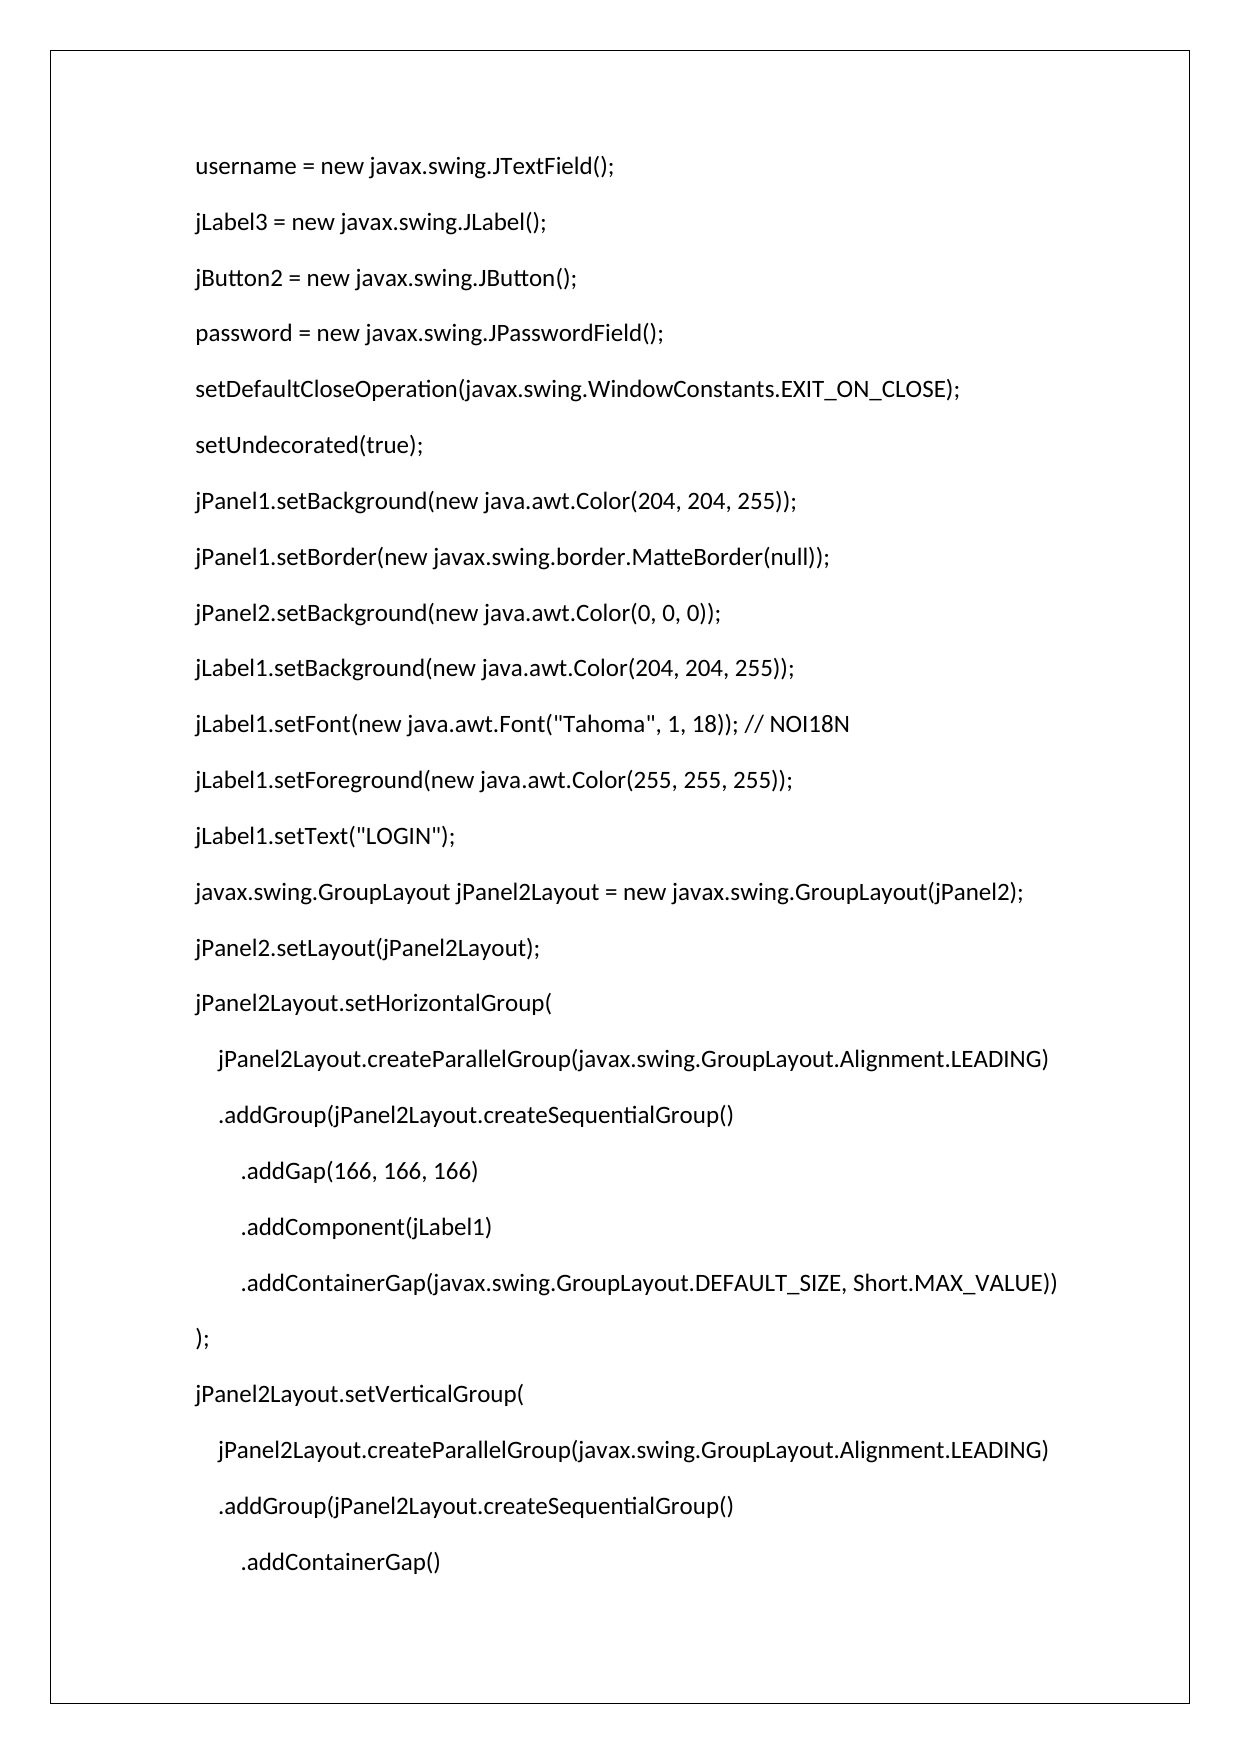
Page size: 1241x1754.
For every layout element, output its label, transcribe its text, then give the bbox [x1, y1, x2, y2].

text jLabel1.setBackground(new java.awt.Color(204, 204, 255)); [150, 652, 1090, 683]
text .addGroup(jPanel2Layout.createSequentialGroup() [150, 1099, 1090, 1130]
text setDefaultCloseOperation(javax.swing.WindowConstants.EXIT_ON_CLOSE); [150, 373, 1090, 404]
text .addContainerGap() [150, 1546, 1090, 1576]
text javax.swing.GroupLayout jPanel2Layout = new javax.swing.GroupLayout(jPanel2); [150, 876, 1090, 906]
text jButton2 = new javax.swing.JButton(); [150, 262, 1090, 292]
text jLabel3 = new javax.swing.JLabel(); [150, 206, 1090, 236]
text password = new javax.swing.JPasswordField(); [150, 317, 1090, 348]
text jLabel1.setForeground(new java.awt.Color(255, 255, 255)); [150, 764, 1090, 795]
text .addComponent(jLabel1) [150, 1211, 1090, 1241]
text jLabel1.setFont(new java.awt.Font("Tahoma", 1, 18)); // NOI18N [150, 708, 1090, 739]
text username = new javax.swing.JTextField(); [150, 150, 1090, 181]
text jPanel1.setBackground(new java.awt.Color(204, 204, 255)); [150, 485, 1090, 516]
text jPanel2Layout.setVerticalGroup( [150, 1378, 1090, 1409]
text .addGap(166, 166, 166) [150, 1155, 1090, 1186]
text jPanel1.setBorder(new javax.swing.border.MatteBorder(null)); [150, 541, 1090, 571]
text jPanel2Layout.createParallelGroup(javax.swing.GroupLayout.Alignment.LEADING) [150, 1043, 1090, 1074]
text .addGroup(jPanel2Layout.createSequentialGroup() [150, 1490, 1090, 1521]
text .addContainerGap(javax.swing.GroupLayout.DEFAULT_SIZE, Short.MAX_VALUE)) [150, 1267, 1090, 1297]
text jLabel1.setText("LOGIN"); [150, 820, 1090, 851]
text jPanel2Layout.setHorizontalGroup( [150, 987, 1090, 1018]
text jPanel2Layout.createParallelGroup(javax.swing.GroupLayout.Alignment.LEADING) [150, 1434, 1090, 1465]
text setUndecorated(true); [150, 429, 1090, 460]
text jPanel2.setLayout(jPanel2Layout); [150, 932, 1090, 962]
text jPanel2.setBackground(new java.awt.Color(0, 0, 0)); [150, 597, 1090, 627]
text ); [150, 1322, 1090, 1353]
